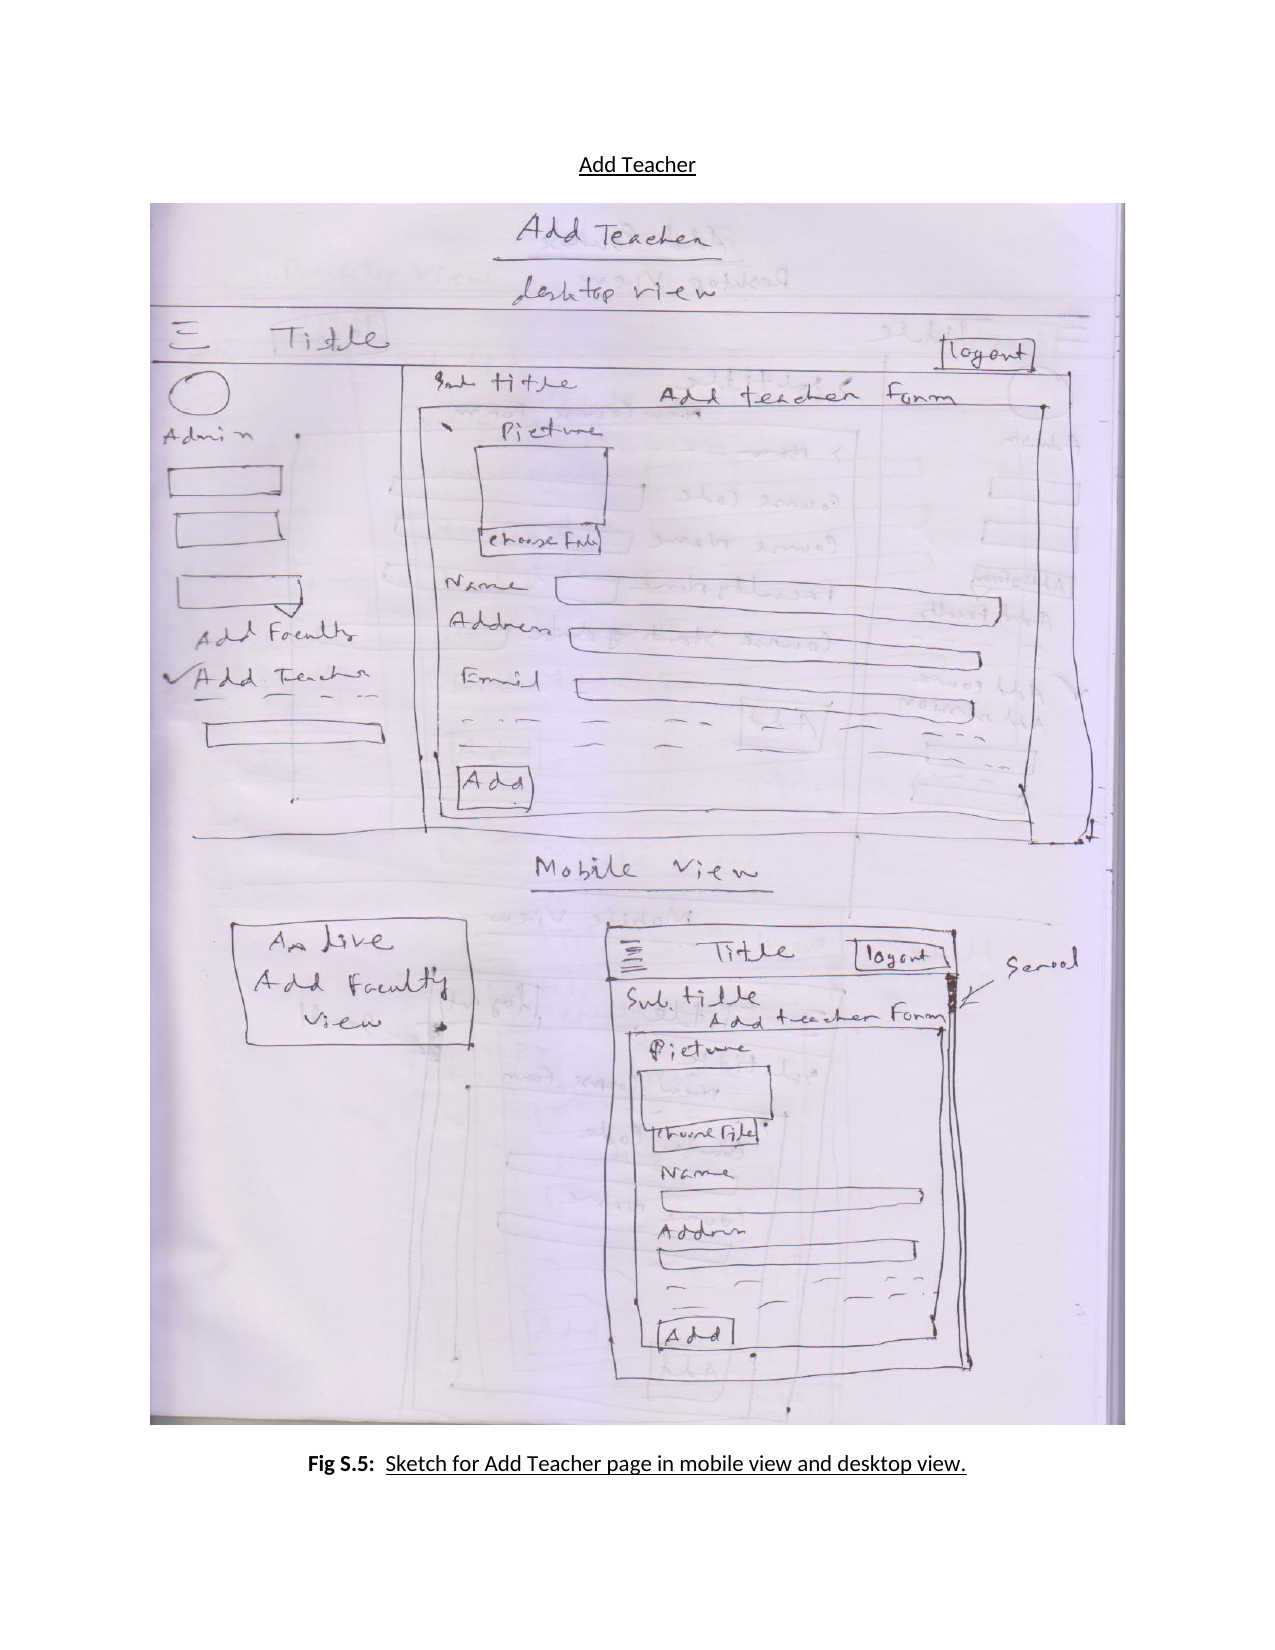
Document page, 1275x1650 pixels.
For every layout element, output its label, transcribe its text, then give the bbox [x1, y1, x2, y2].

text Fig S.5: Sketch for Add Teacher page in mobile view and desktop view. [150, 1449, 1125, 1477]
picture [150, 203, 1125, 1425]
text Add Teacher [150, 150, 1125, 178]
